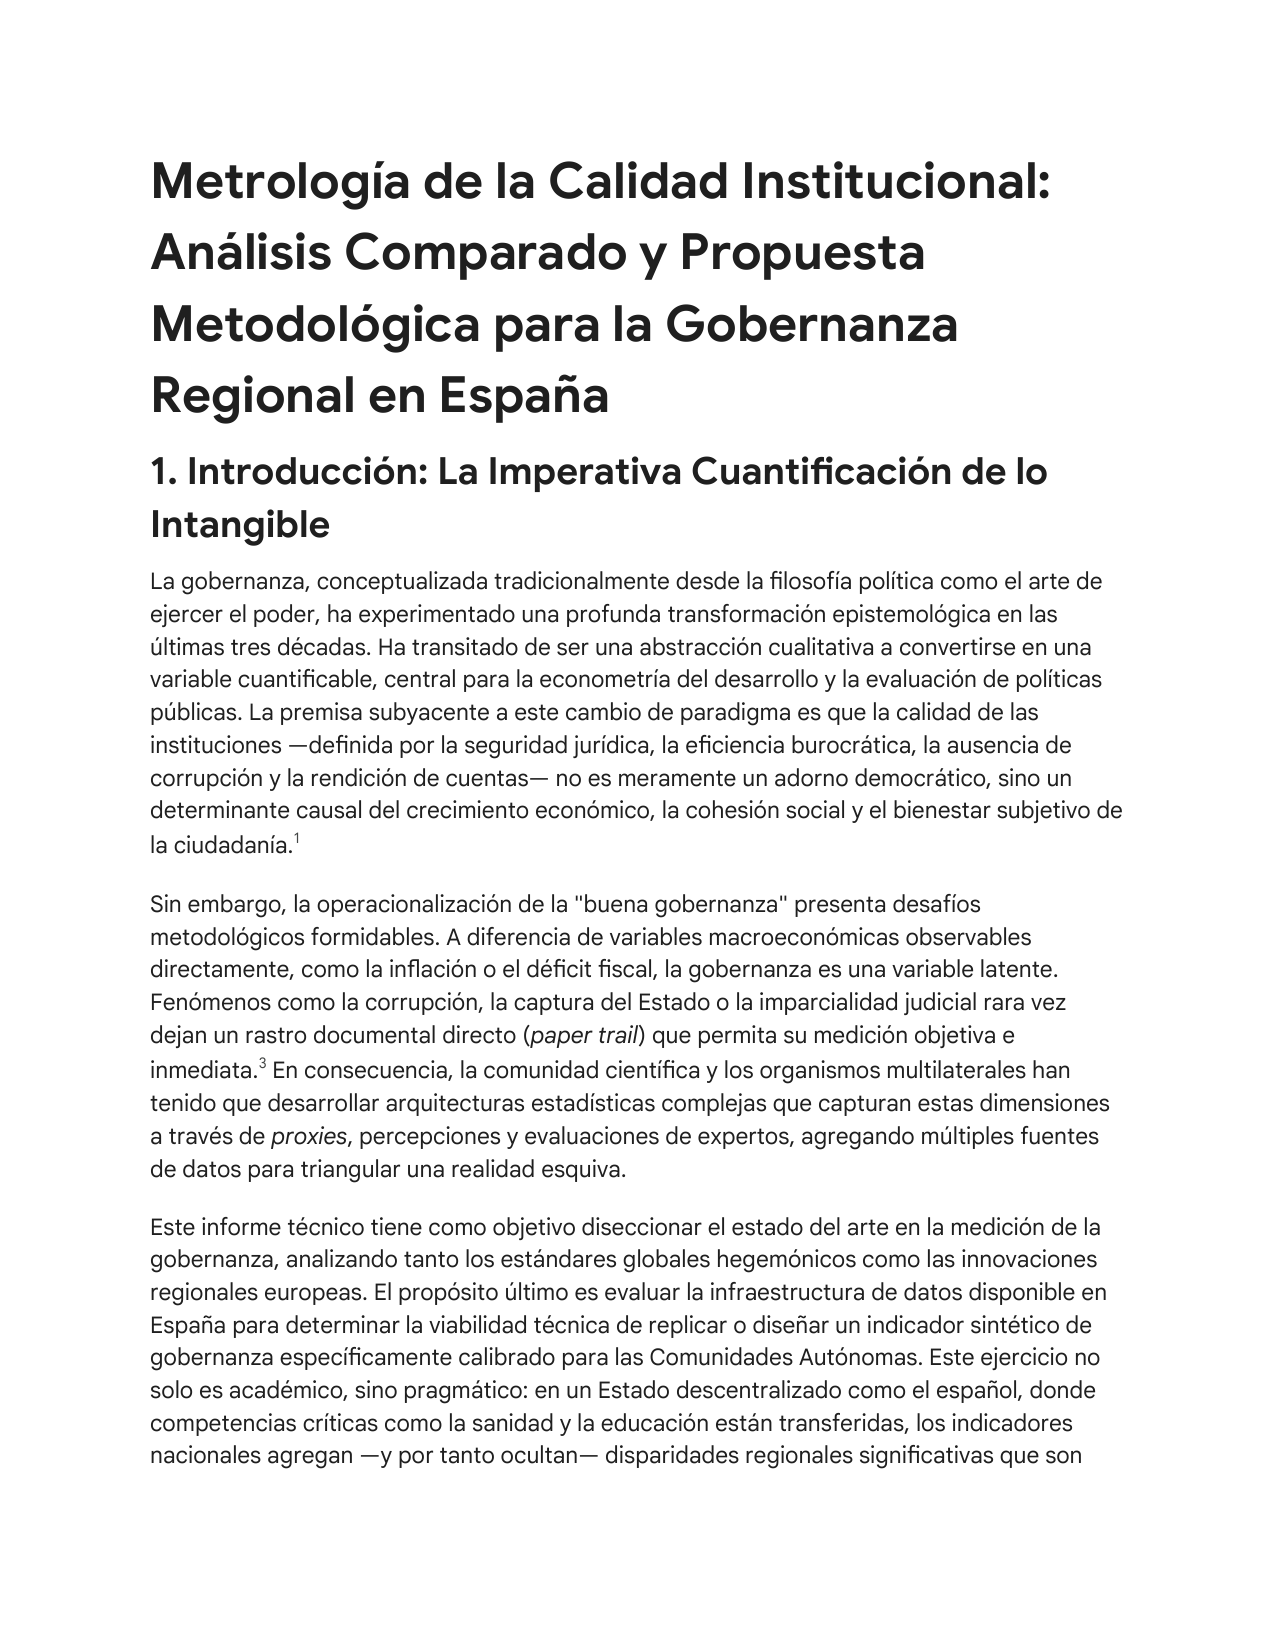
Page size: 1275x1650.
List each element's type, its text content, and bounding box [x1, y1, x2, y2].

text Sin embargo, la operacionalización de la "buena gobernanza" presenta desafíos metodológicos formidables. A diferencia de variables macroeconómicas observables directamente, como la inflación o el déficit fiscal, la gobernanza es una variable latente. Fenómenos como la corrupción, la captura del Estado o la imparcialidad judicial rara vez dejan un rastro documental directo (paper trail) que permita su medición objetiva e inmediata.3 En consecuencia, la comunidad científica y los organismos multilaterales han tenido que desarrollar arquitecturas estadísticas complejas que capturan estas dimensiones a través de proxies, percepciones y evaluaciones de expertos, agregando múltiples fuentes de datos para triangular una realidad esquiva. [150, 890, 1125, 1184]
text La gobernanza, conceptualizada tradicionalmente desde la filosofía política como el arte de ejercer el poder, ha experimentado una profunda transformación epistemológica en las últimas tres décadas. Ha transitado de ser una abstracción cualitativa a convertirse en una variable cuantificable, central para la econometría del desarrollo y la evaluación de políticas públicas. La premisa subyacente a este cambio de paradigma es que la calidad de las instituciones —definida por la seguridad jurídica, la eficiencia burocrática, la ausencia de corrupción y la rendición de cuentas— no es meramente un adorno democrático, sino un determinante causal del crecimiento económico, la cohesión social y el bienestar subjetivo de la ciudadanía.1 [150, 567, 1125, 861]
subtitle Metrología de la Calidad Institucional: Análisis Comparado y Propuesta Metodológica para la Gobernanza Regional en España [150, 150, 1125, 427]
subtitle 1. Introducción: La Imperativa Cuantificación de lo Intangible [150, 448, 1125, 548]
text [150, 1213, 1125, 1470]
